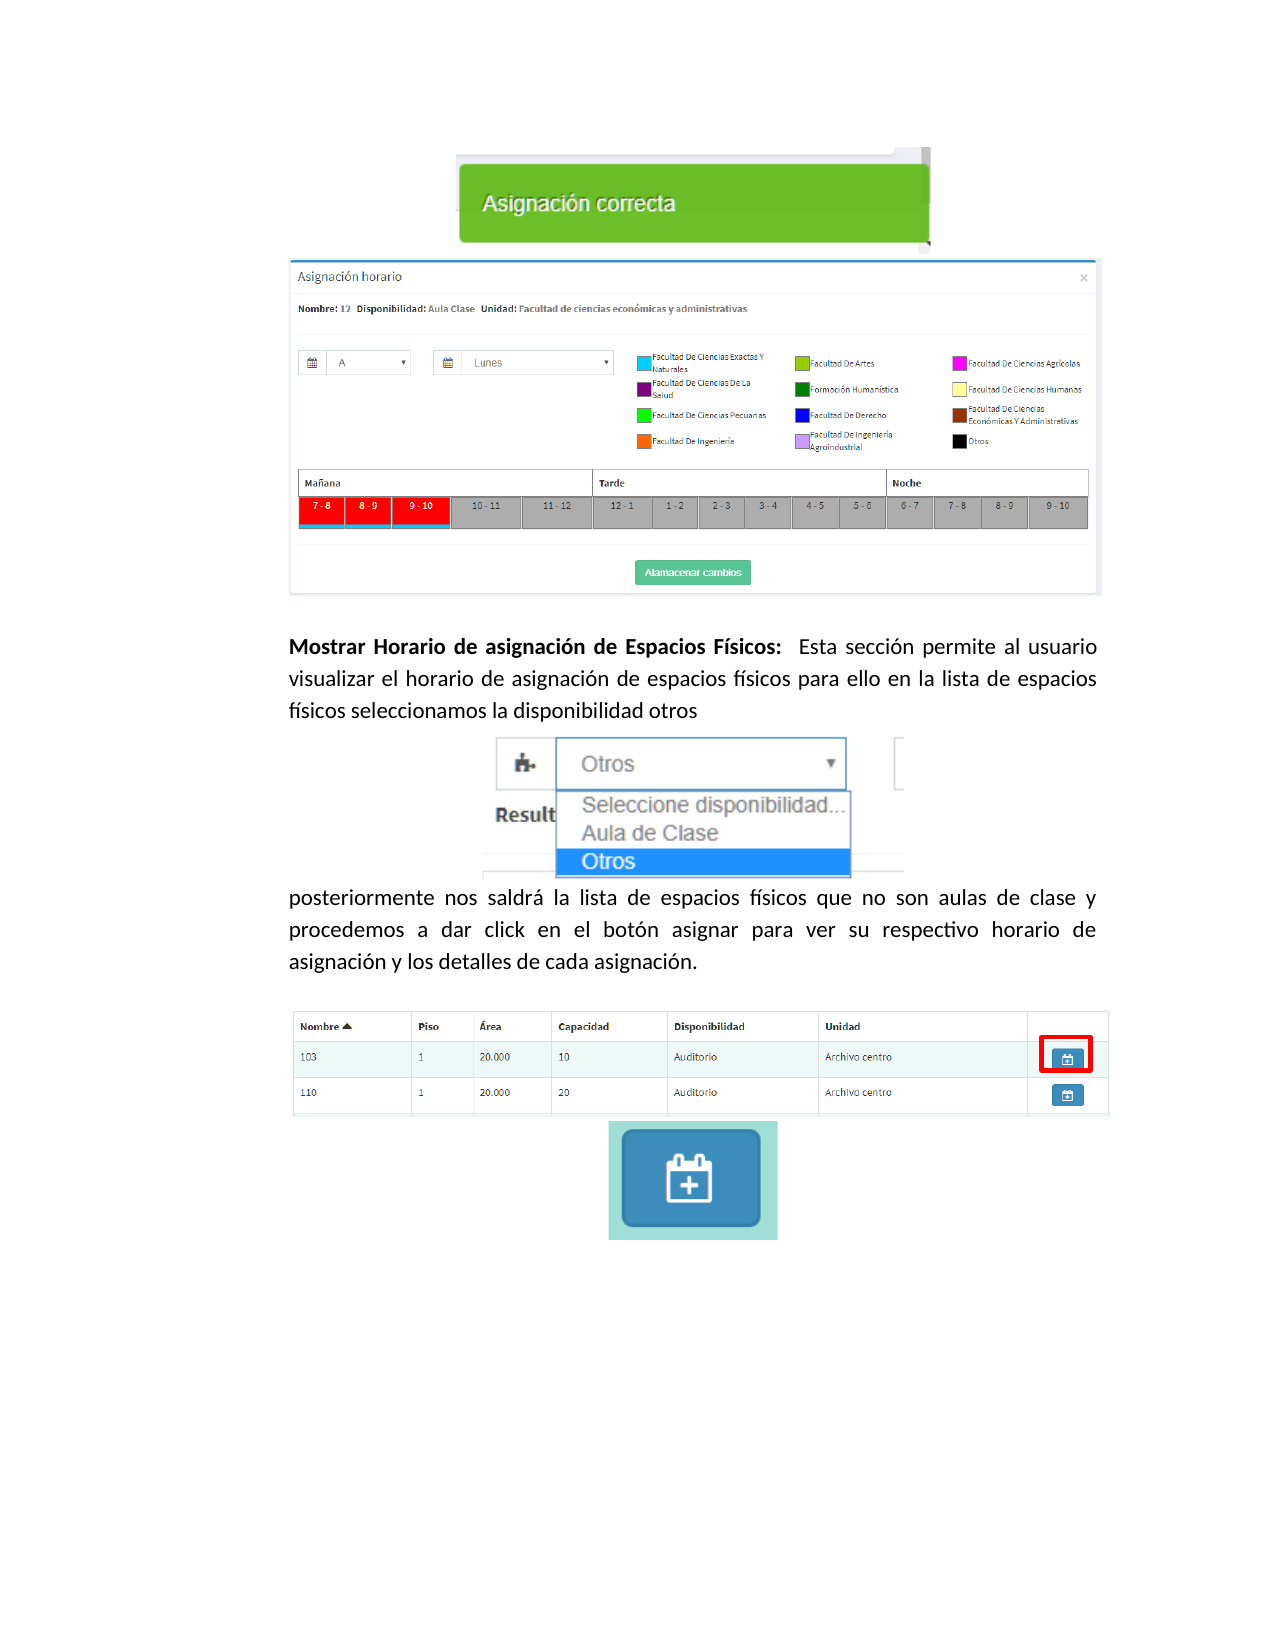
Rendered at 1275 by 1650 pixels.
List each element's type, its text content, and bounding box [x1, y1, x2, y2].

list posteriormente nos saldrá la lista de espacios físicos que no son aulas de clase y procedemos a dar click en el botón asignar para ver su respectivo horario de asignación y los detalles de cada asignación. [288, 883, 1098, 975]
picture [608, 1121, 778, 1240]
list Mostrar Horario de asignación de Espacios Físicos: Esta sección permite al usuario visualizar el horario de asignación de espacios físicos para ello en la lista de espacios físicos seleccionamos la disponibilidad otros [288, 632, 1098, 724]
picture [288, 1011, 1114, 1117]
picture [288, 258, 1103, 596]
picture [482, 728, 904, 879]
picture [455, 147, 931, 254]
